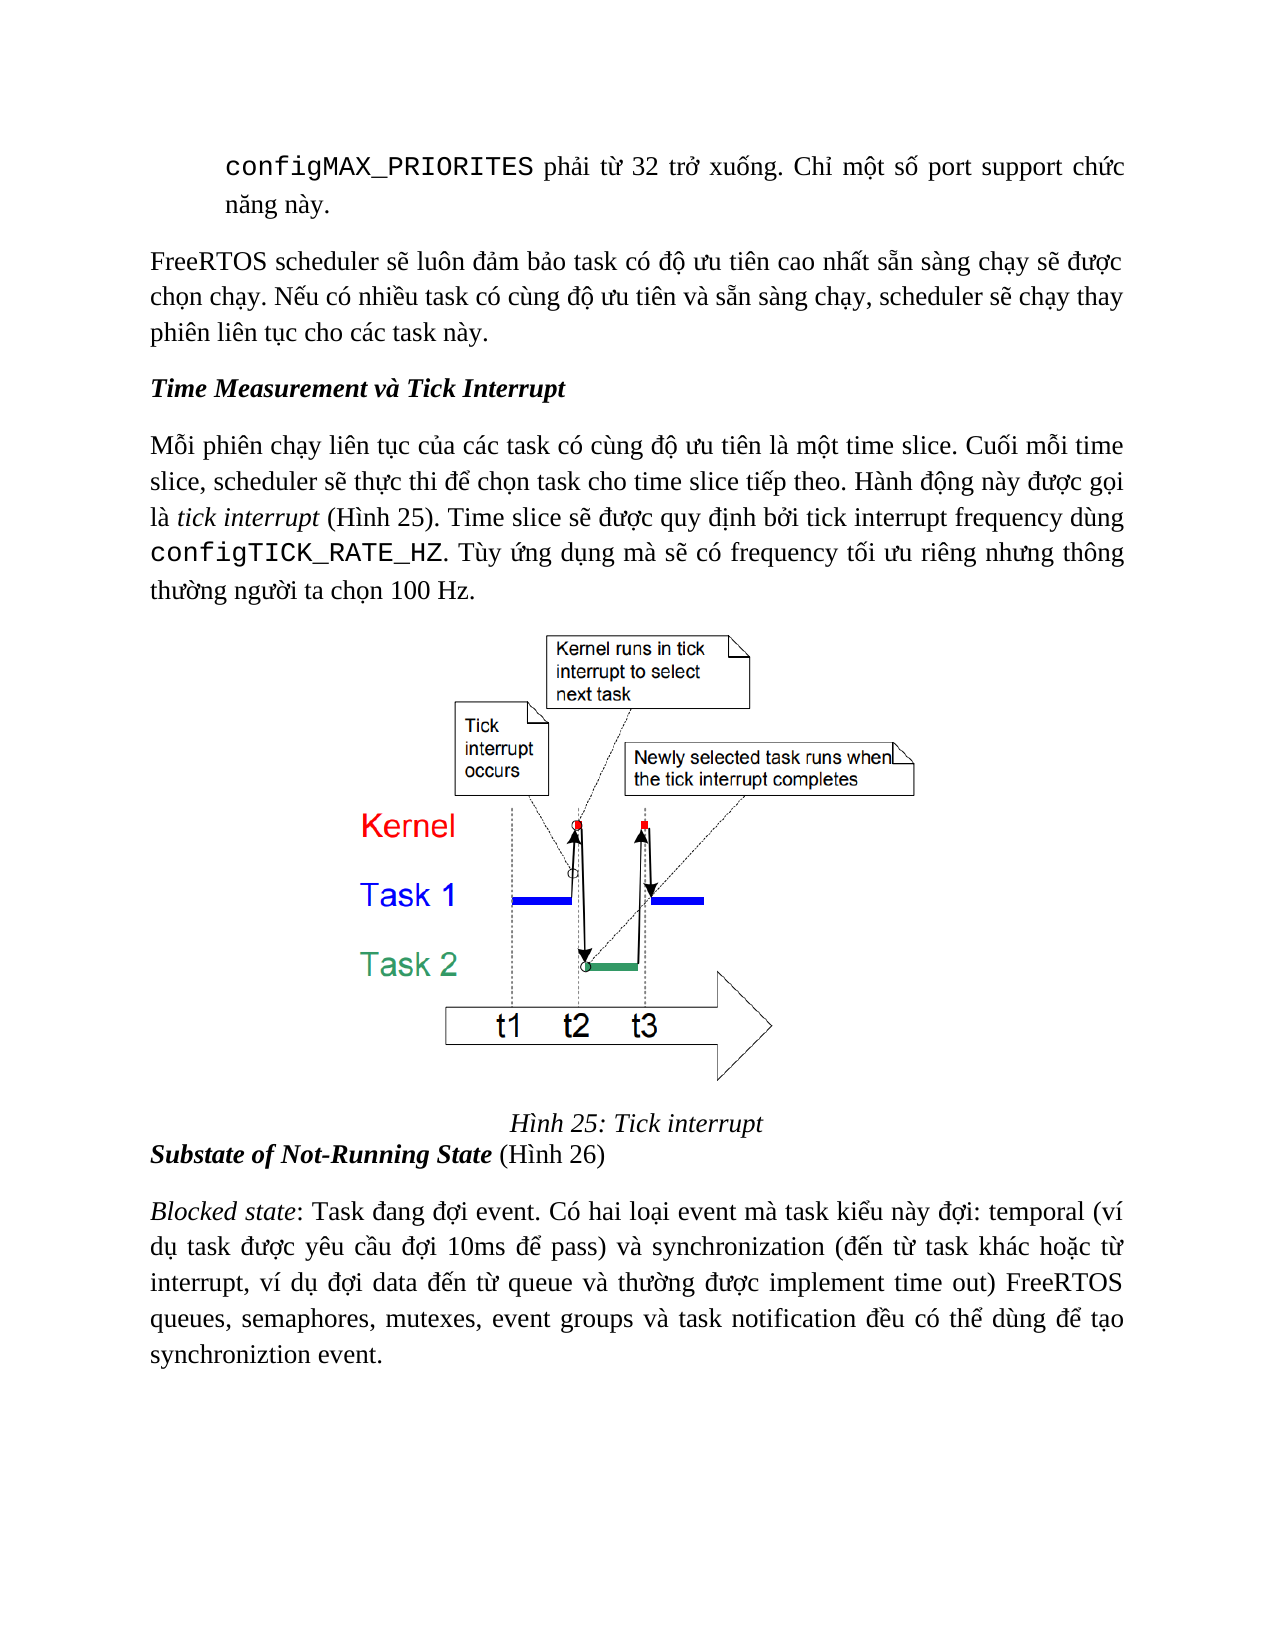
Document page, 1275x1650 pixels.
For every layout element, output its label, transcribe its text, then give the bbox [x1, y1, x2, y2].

text Mỗi phiên chạy liên tục của các task có cùng độ ưu tiên là một time slice. Cuối mỗi time slice, scheduler sẽ thực thi để chọn task cho time slice tiếp theo. Hành động này được gọi là tick interrupt (Hình 25). Time slice sẽ được quy định bởi tick interrupt frequency dùng configTICK_RATE_HZ. Tùy ứng dụng mà sẽ có frequency tối ưu riêng nhưng thông thường người ta chọn 100 Hz. [150, 429, 1125, 606]
text Time Measurement và Tick Interrupt [150, 373, 1125, 404]
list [187, 150, 1125, 219]
picture [356, 631, 919, 1082]
text FreeRTOS scheduler sẽ luôn đảm bảo task có độ ưu tiên cao nhất sẵn sàng chạy sẽ được chọn chạy. Nếu có nhiều task có cùng độ ưu tiên và sẵn sàng chạy, scheduler sẽ chạy thay phiên liên tục cho các task này. [150, 244, 1125, 347]
text Blocked state: Task đang đợi event. Có hai loại event mà task kiểu này đợi: temporal (ví dụ task được yêu cầu đợi 10ms để pass) và synchronization (đến từ task khác hoặc từ interrupt, ví dụ đợi data đến từ queue và thường được implement time out) FreeRTOS queues, semaphores, mutexes, event groups và task notification đều có thể dùng để tạo synchroniztion event. [150, 1195, 1125, 1369]
text Substate of Not-Running State (Hình 26) [150, 1138, 1125, 1169]
